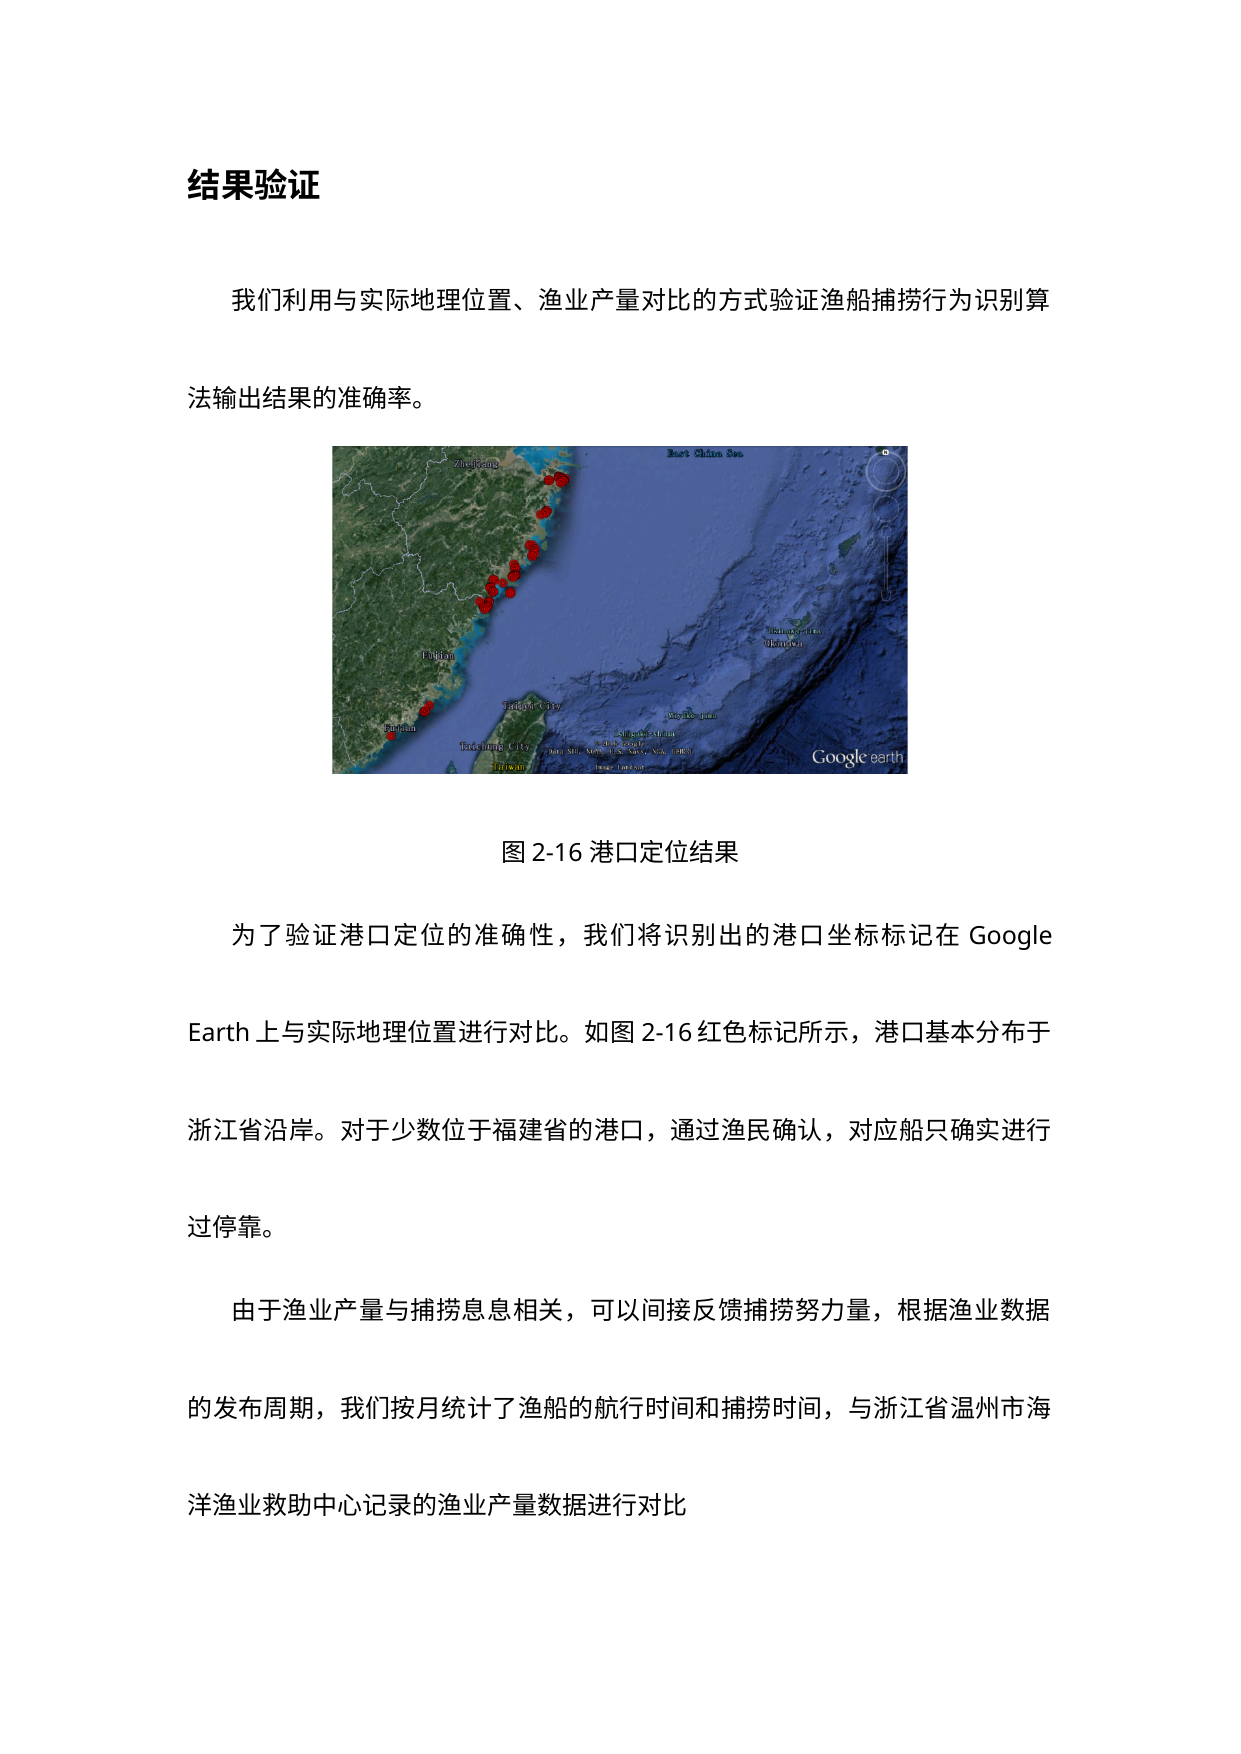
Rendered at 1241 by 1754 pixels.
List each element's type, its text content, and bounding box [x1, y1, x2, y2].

text 图2-16 港口定位结果 [187, 818, 1053, 883]
picture [332, 446, 908, 774]
text 为了验证港口定位的准确性，我们将识别出的港口坐标标记在Google Earth上与实际地理位置进行对比。如图2-16红色标记所示，港口基本分布于浙江省沿岸。对于少数位于福建省的港口，通过渔民确认，对应船只确实进行过停靠。 [187, 901, 1053, 1258]
subtitle 结果验证 [187, 150, 1053, 215]
text 由于渔业产量与捕捞息息相关，可以间接反馈捕捞努力量，根据渔业数据的发布周期，我们按月统计了渔船的航行时间和捕捞时间，与浙江省温州市海洋渔业救助中心记录的渔业产量数据进行对比 [187, 1276, 1053, 1536]
text 我们利用与实际地理位置、渔业产量对比的方式验证渔船捕捞行为识别算法输出结果的准确率。 [187, 266, 1053, 429]
